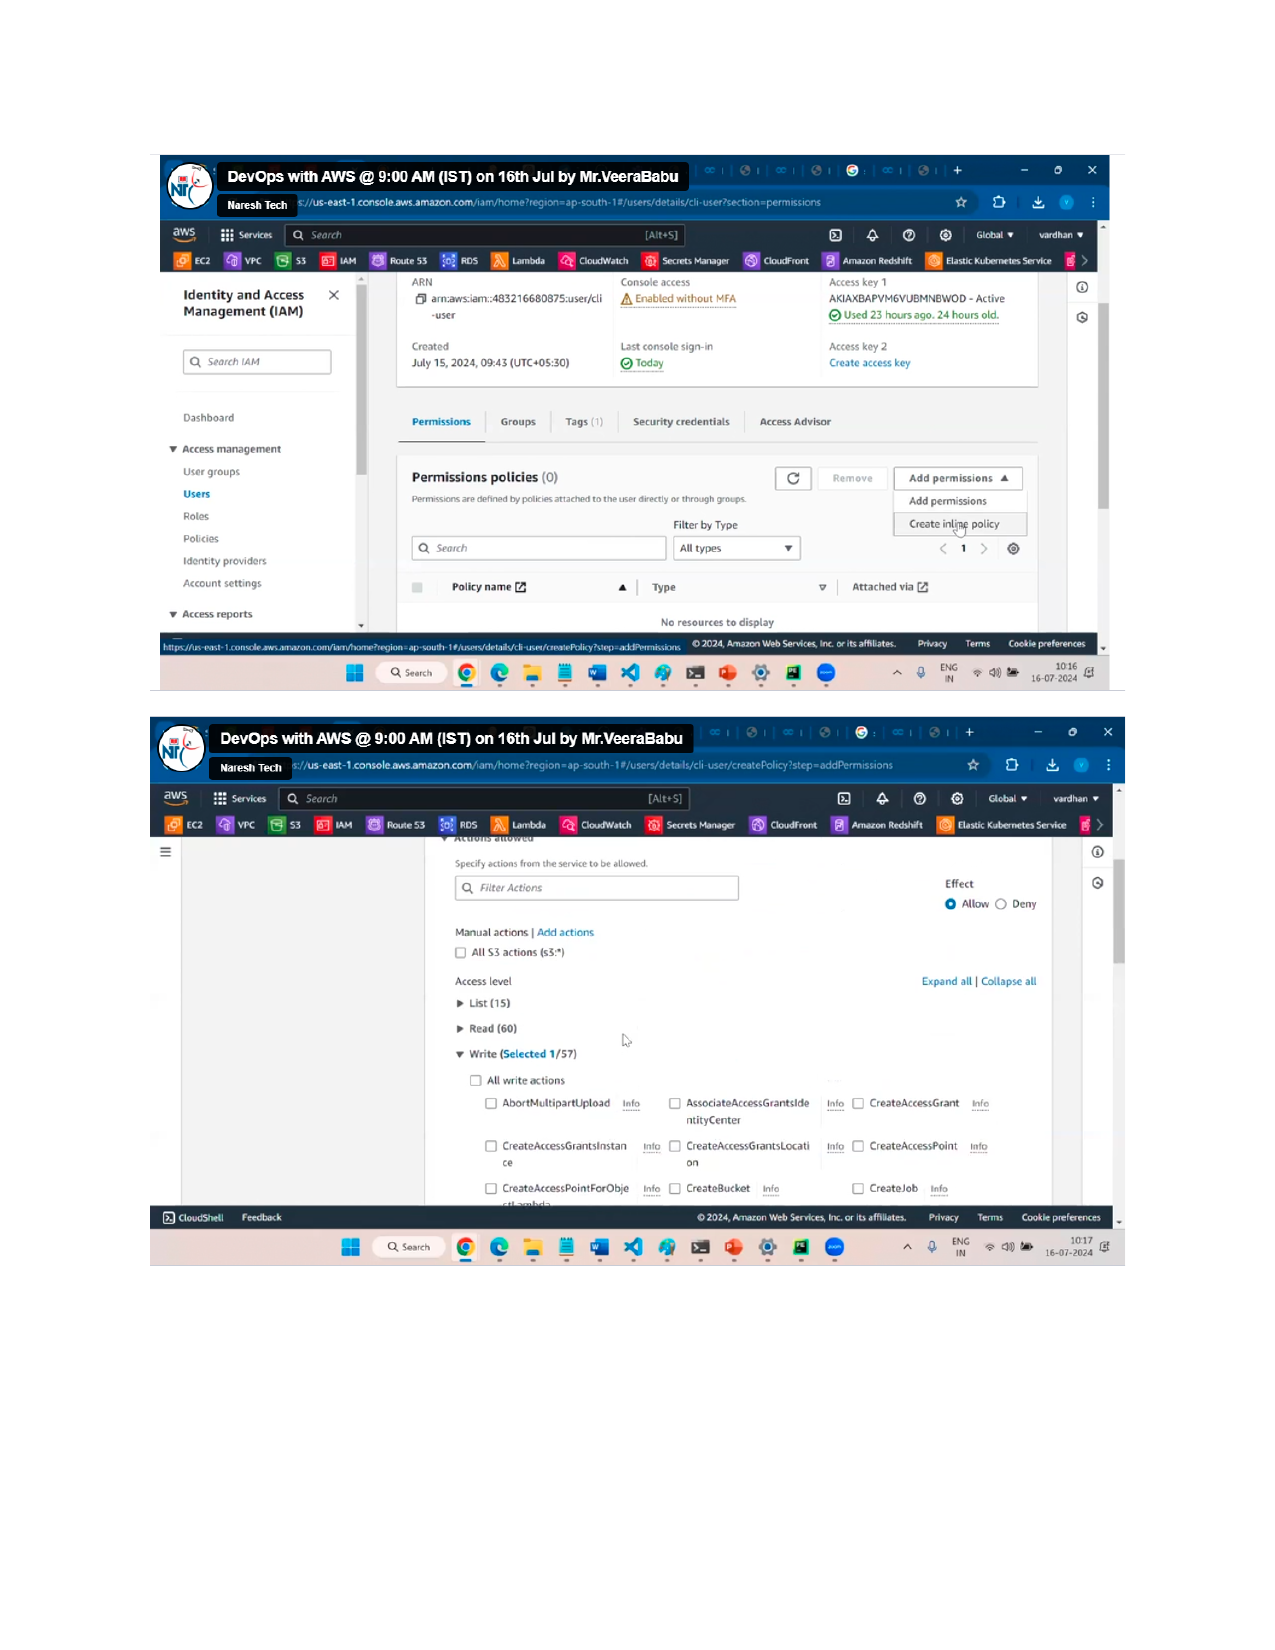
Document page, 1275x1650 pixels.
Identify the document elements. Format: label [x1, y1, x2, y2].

picture [150, 713, 1125, 1269]
picture [150, 150, 1125, 695]
